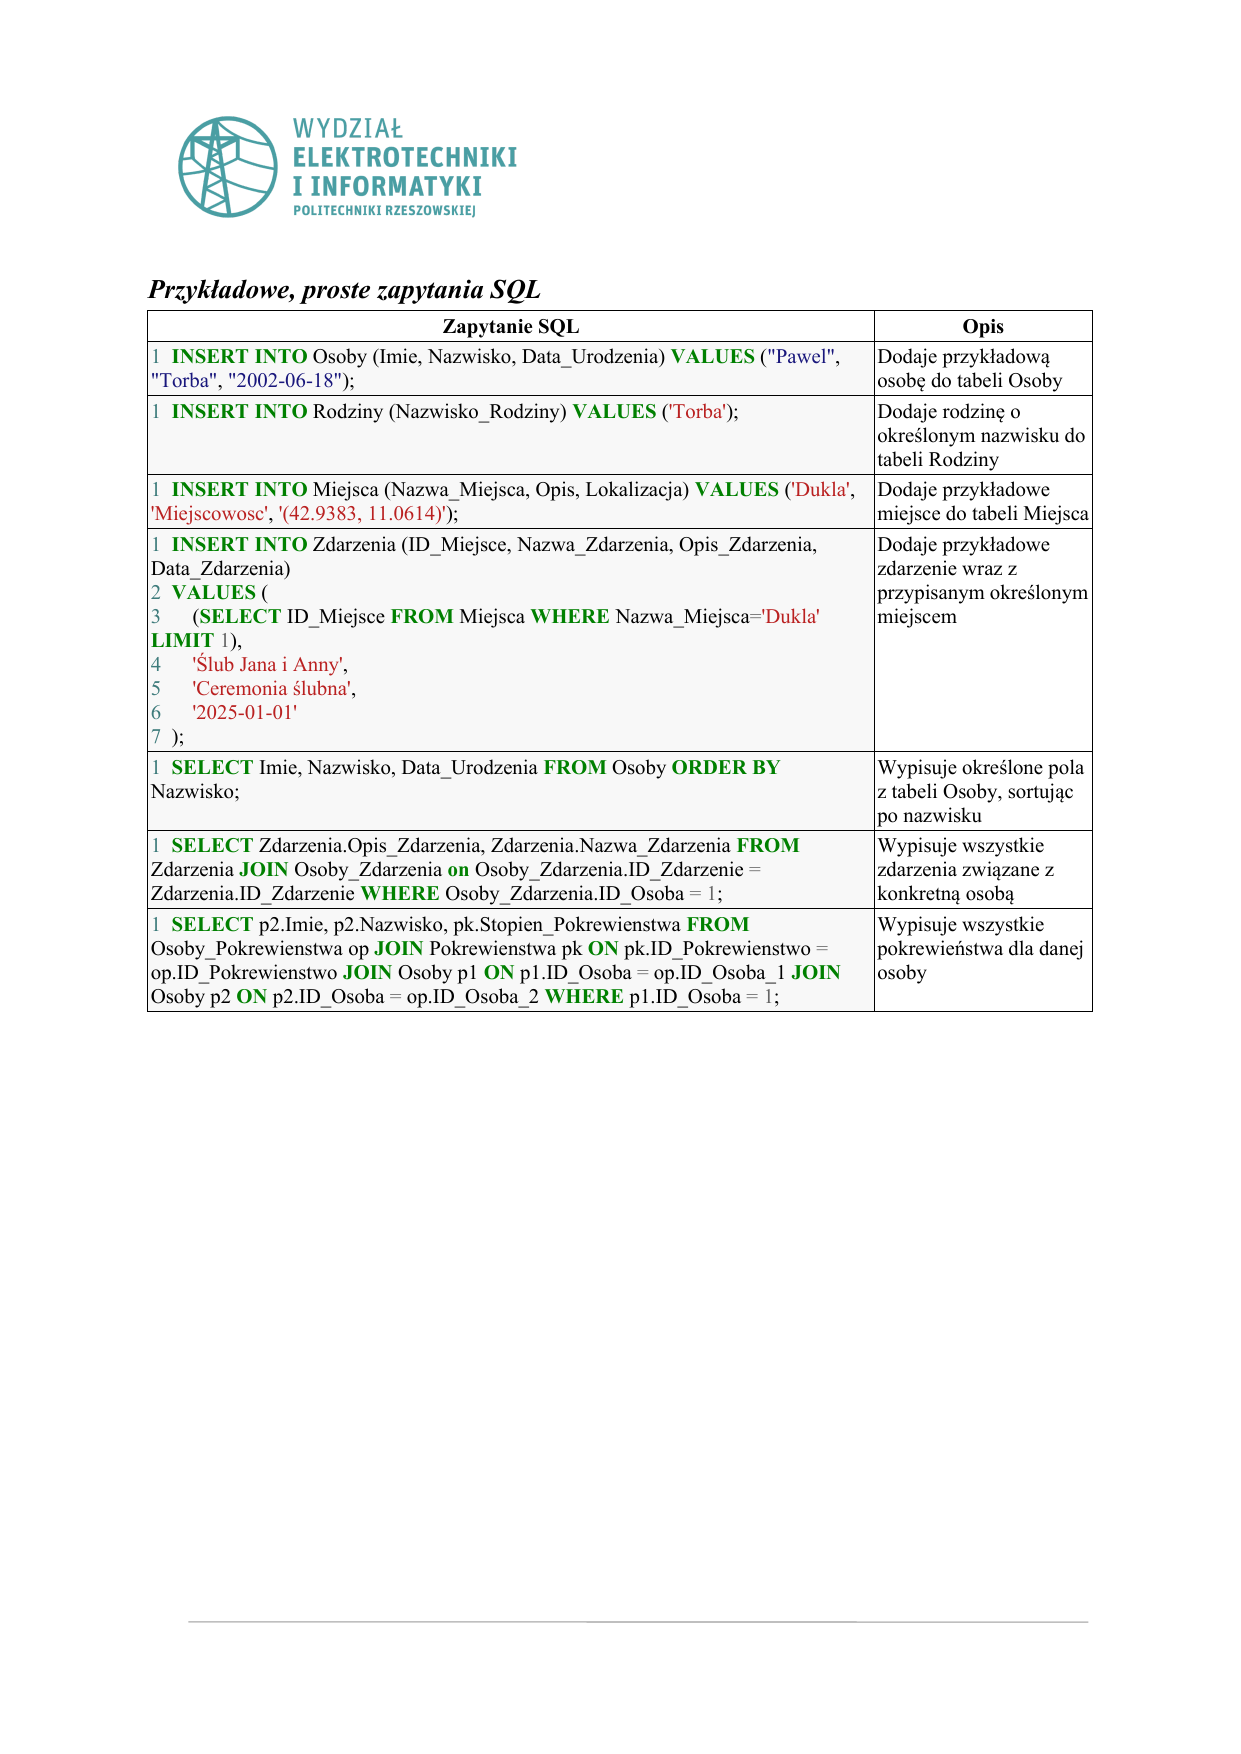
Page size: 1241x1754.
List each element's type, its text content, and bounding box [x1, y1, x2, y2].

table_header Opis [875, 311, 1092, 341]
table_cell Wypisuje wszystkie pokrewieństwa dla danej osoby [875, 909, 1092, 1011]
picture [147, 85, 547, 249]
table_cell Dodaje przykładowe miejsce do tabeli Miejsca [875, 475, 1092, 528]
table_cell Dodaje przykładową osobę do tabeli Osoby [875, 342, 1092, 395]
table_cell 1 SELECT Imie, Nazwisko, Data_Urodzenia FROM Osoby ORDER BY Nazwisko; [148, 752, 874, 830]
table_cell Dodaje przykładowe zdarzenie wraz z przypisanym określonym miejscem [875, 529, 1092, 751]
table_cell Dodaje rodzinę o określonym nazwisku do tabeli Rodziny [875, 396, 1092, 474]
table_cell 1 SELECT p2.Imie, p2.Nazwisko, pk.Stopien_Pokrewienstwa FROM Osoby_Pokrewienstwa op JOIN Pokrewienstwa pk ON pk.ID_Pokrewienstwo = op.ID_Pokrewienstwo JOIN Osoby p1 ON p1.ID_Osoba = op.ID_Osoba_1 JOIN Osoby p2 ON p2.ID_Osoba = op.ID_Osoba_2 WHERE p1.ID_Osoba = 1; [148, 909, 874, 1011]
table_cell 1 INSERT INTO Osoby (Imie, Nazwisko, Data_Urodzenia) VALUES ("Pawel", "Torba", "2002-06-18"); [148, 342, 874, 395]
table_cell 1 INSERT INTO Miejsca (Nazwa_Miejsca, Opis, Lokalizacja) VALUES ('Dukla', 'Miejscowosc', '(42.9383, 11.0614)'); [148, 475, 874, 528]
table_cell Wypisuje określone pola z tabeli Osoby, sortując po nazwisku [875, 752, 1092, 830]
subtitle Przykładowe, proste zapytania SQL [148, 273, 1092, 304]
table_cell Wypisuje wszystkie zdarzenia związane z konkretną osobą [875, 831, 1092, 908]
table_cell 1 SELECT Zdarzenia.Opis_Zdarzenia, Zdarzenia.Nazwa_Zdarzenia FROM Zdarzenia JOIN Osoby_Zdarzenia on Osoby_Zdarzenia.ID_Zdarzenie = Zdarzenia.ID_Zdarzenie WHERE Osoby_Zdarzenia.ID_Osoba = 1; [148, 831, 874, 908]
table_header Zapytanie SQL [148, 311, 874, 341]
table_cell 1 INSERT INTO Zdarzenia (ID_Miejsce, Nazwa_Zdarzenia, Opis_Zdarzenia, Data_Zdarzenia) 2 VALUES ( 3 (SELECT ID_Miejsce FROM Miejsca WHERE Nazwa_Miejsca='Dukla' LIMIT 1), 4 'Ślub Jana i Anny', 5 'Ceremonia ślubna', 6 '2025-01-01' 7 ); [148, 529, 874, 751]
table_cell 1 INSERT INTO Rodziny (Nazwisko_Rodziny) VALUES ('Torba'); [148, 396, 874, 474]
